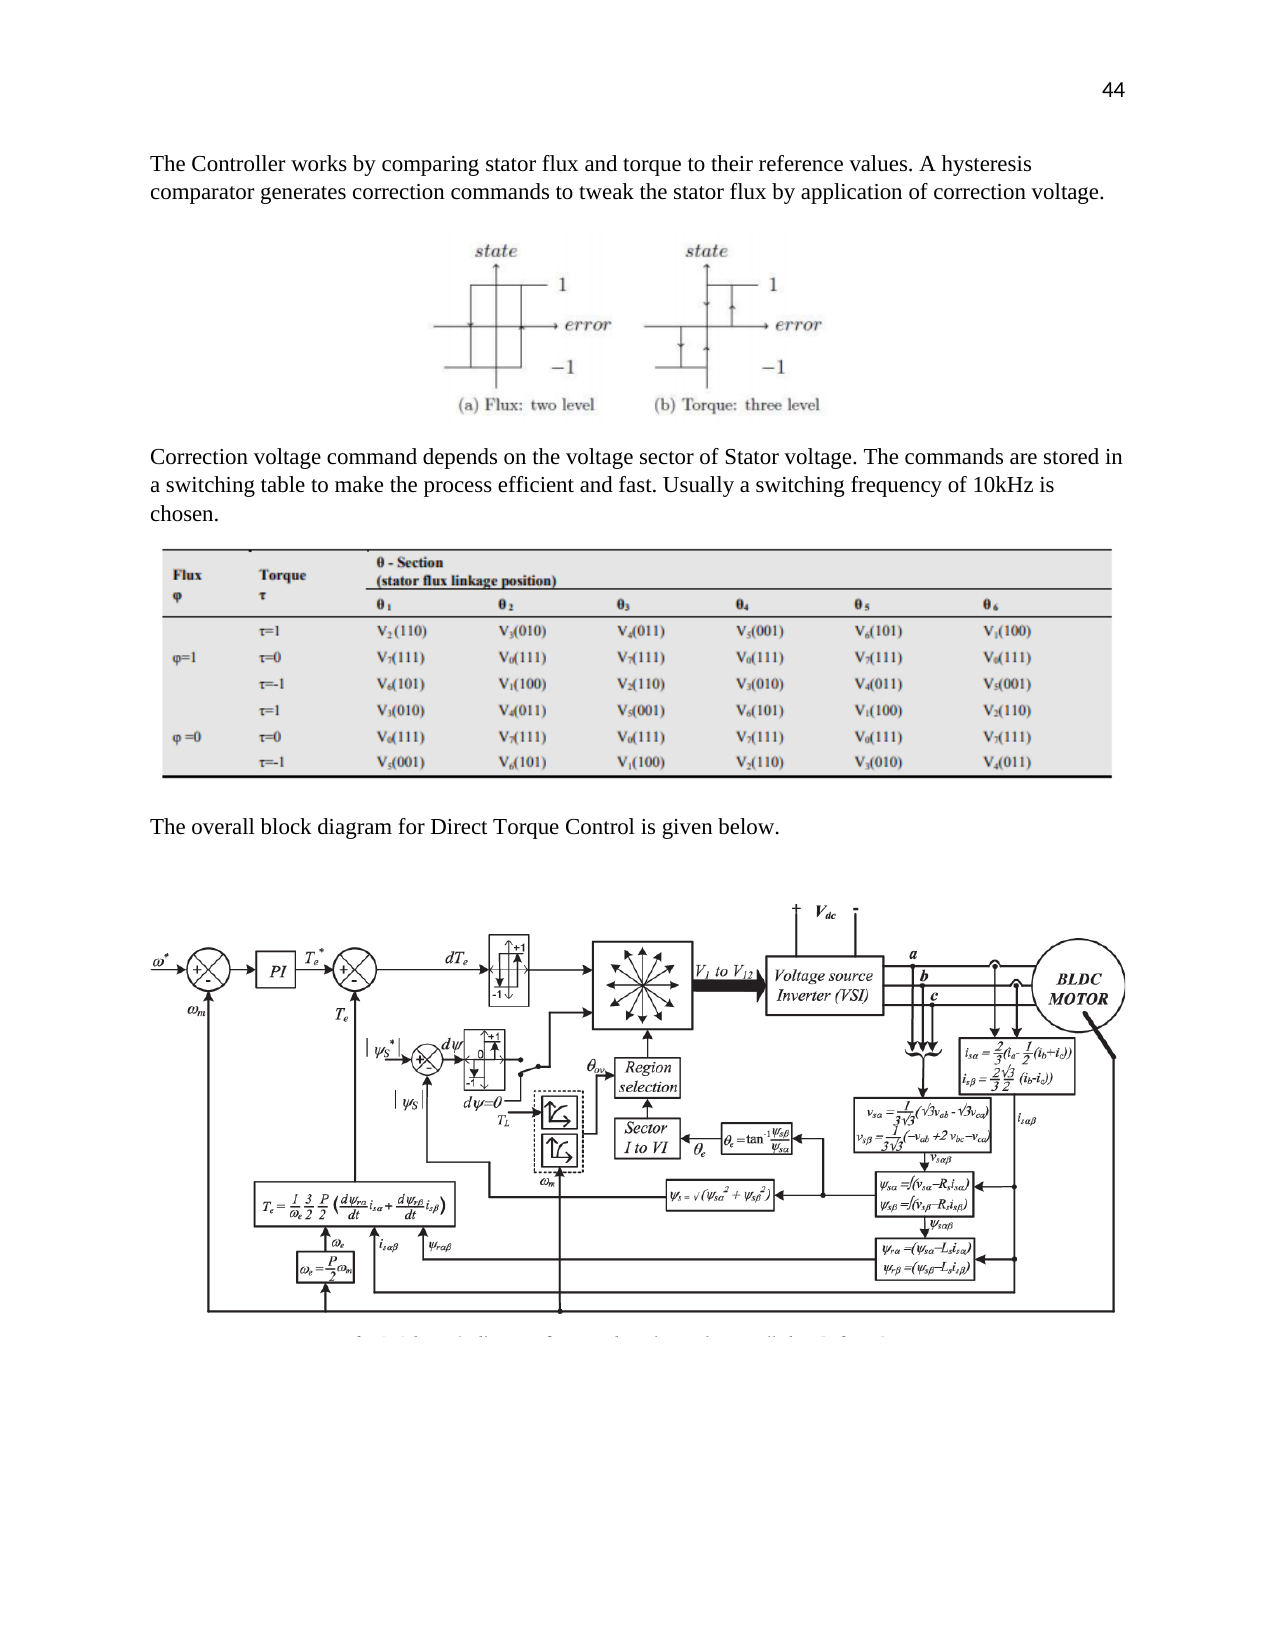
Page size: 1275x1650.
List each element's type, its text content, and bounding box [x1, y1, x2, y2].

text The overall block diagram for Direct Torque Control is given below. [150, 813, 1125, 840]
text The Controller works by comparing stator flux and torque to their reference values. A hysteresis comparator generates correction commands to tweak the stator flux by application of correction voltage. [150, 150, 1125, 205]
text Correction voltage command depends on the voltage sector of Stator voltage. The commands are stored in a switching table to make the process efficient and fast. Usually a switching frequency of 10kHz is chosen. [150, 443, 1125, 526]
picture [150, 545, 1125, 795]
picture [424, 223, 851, 424]
picture [150, 903, 1125, 1337]
